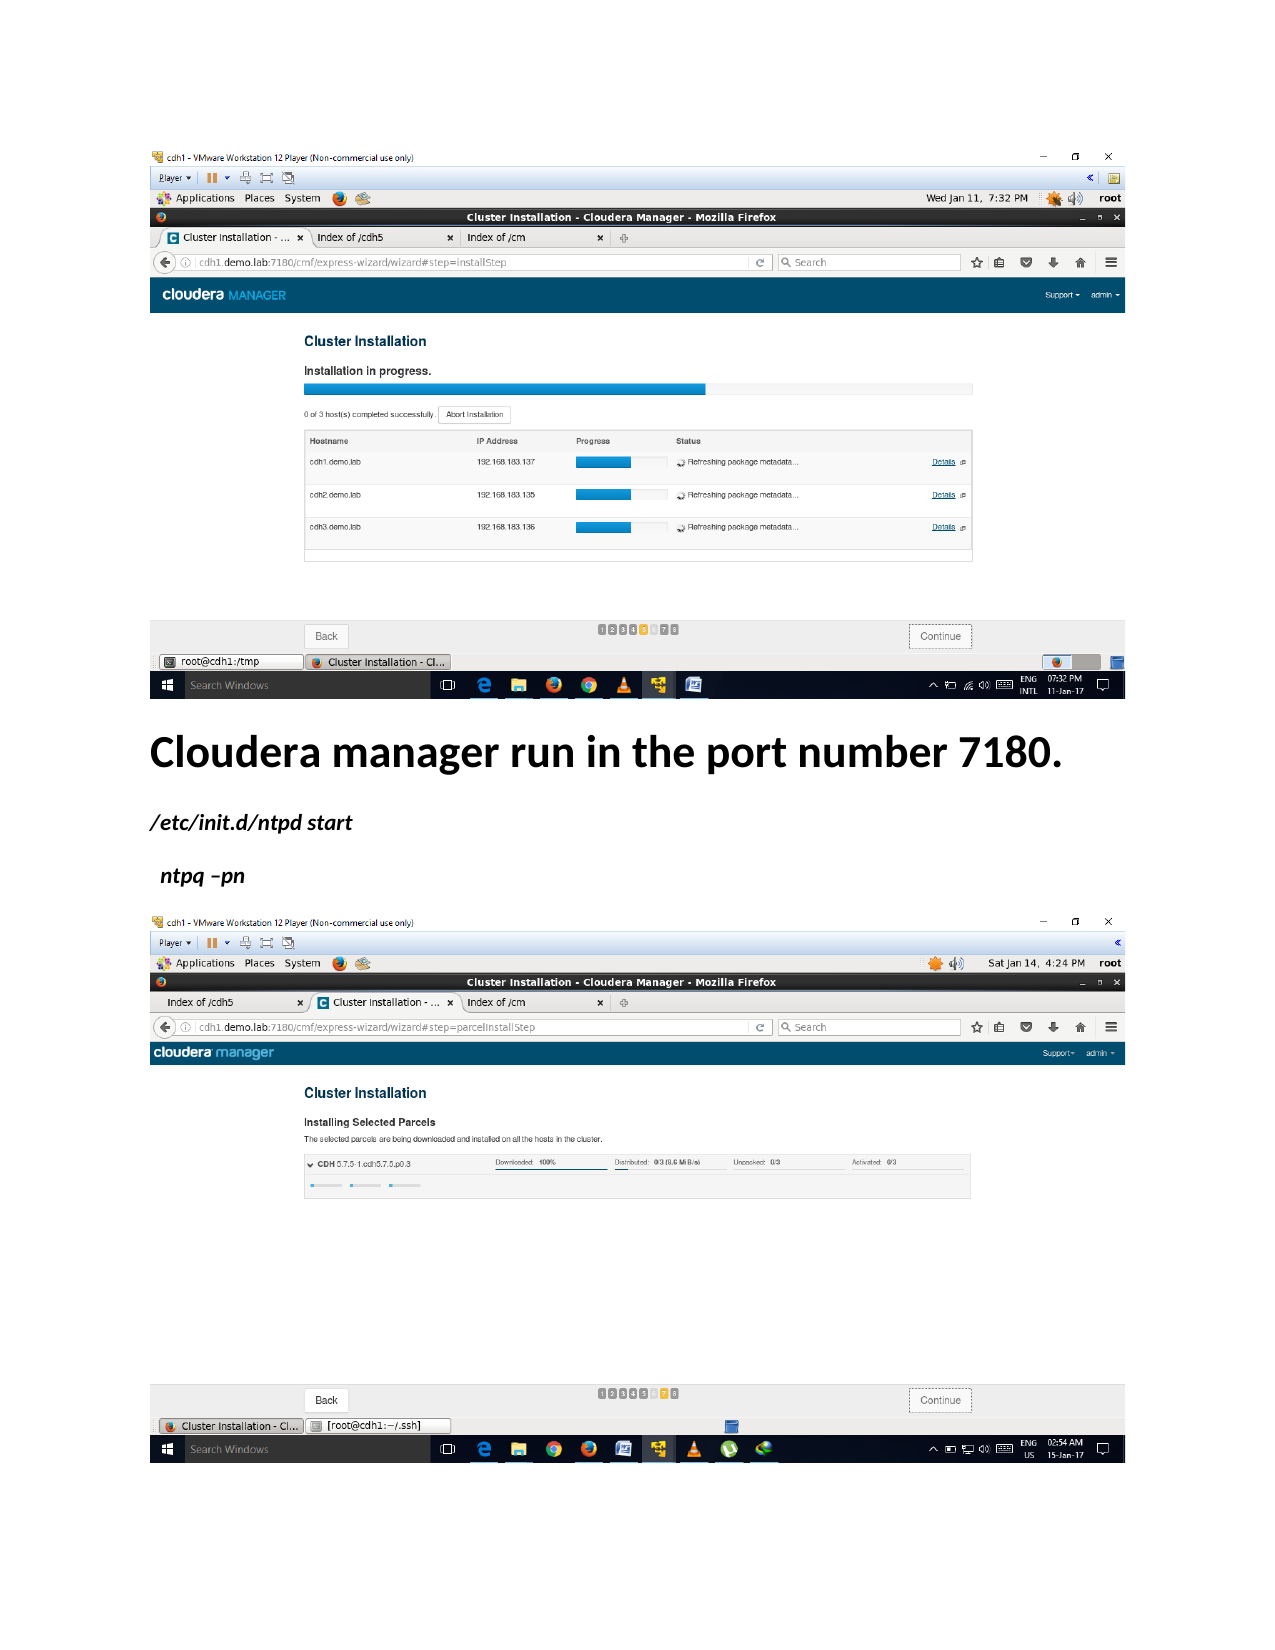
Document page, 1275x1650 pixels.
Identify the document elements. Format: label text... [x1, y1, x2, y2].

picture [150, 150, 1125, 277]
picture [150, 1066, 1125, 1463]
text ntpq –pn [150, 861, 1125, 889]
picture [150, 914, 1125, 1041]
picture [258, 1050, 267, 1059]
picture [150, 314, 1125, 699]
text Cloudera manager run in the port number 7180. [150, 723, 1125, 779]
picture [208, 291, 215, 299]
picture [169, 289, 177, 299]
picture [187, 1047, 203, 1056]
text /etc/init.d/ntpd start [150, 808, 1125, 836]
picture [231, 1050, 238, 1056]
